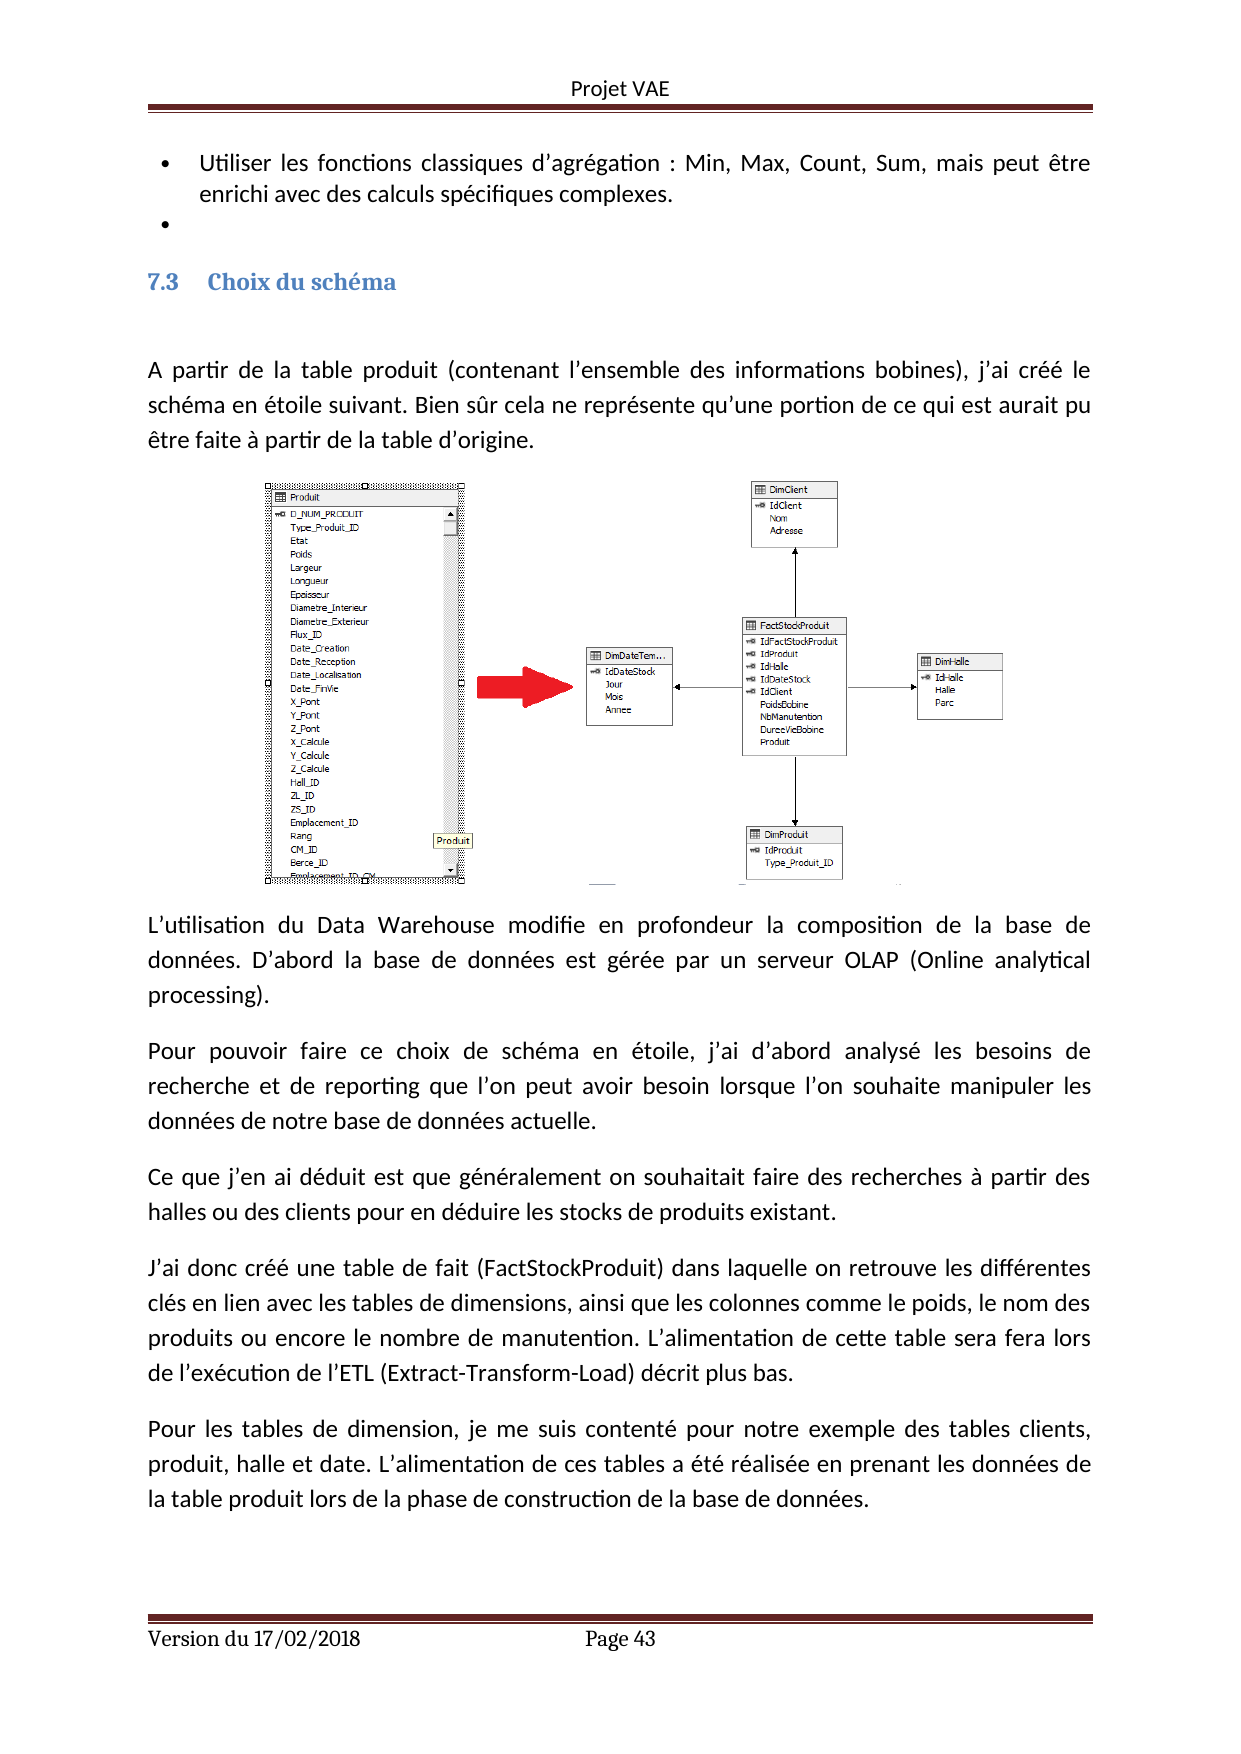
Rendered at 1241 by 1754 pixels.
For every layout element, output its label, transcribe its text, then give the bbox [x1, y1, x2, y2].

list Utiliser les fonctions classiques d’agrégation : Min, Max, Count, Sum, mais peut être enrichi avec des calculs spécifiques complexes. [162, 148, 1093, 209]
text A partir de la table produit (contenant l’ensemble des informations bobines), j’ai créé le schéma en étoile suivant. Bien sûr cela ne représente qu’une portion de ce qui est aurait pu être faite à partir de la table d’origine. [148, 354, 1093, 455]
subtitle Choix du schéma [148, 268, 1093, 297]
text J’ai donc créé une table de fait (FactStockProduit) dans laquelle on retrouve les différentes clés en lien avec les tables de dimensions, ainsi que les colonnes comme le poids, le nom des produits ou encore le nombre de manutention. L’alimentation de cette table sera fera lors de l’exécution de l’ETL (Extract-Transform-Load) décrit plus bas. [148, 1252, 1093, 1388]
text Pour les tables de dimension, je me suis contenté pour notre exemple des tables clients, produit, halle et date. L’alimentation de ces tables a été réalisée en prenant les données de la table produit lors de la phase de construction de la base de données. [148, 1413, 1093, 1513]
picture [232, 480, 1008, 885]
text L’utilisation du Data Warehouse modifie en profondeur la composition de la base de données. D’abord la base de données est gérée par un serveur OLAP (Online analytical processing). [148, 909, 1093, 1010]
text Ce que j’en ai déduit est que généralement on souhaitait faire des recherches à partir des halles ou des clients pour en déduire les stocks de produits existant. [148, 1161, 1093, 1227]
text Pour pouvoir faire ce choix de schéma en étoile, j’ai d’abord analysé les besoins de recherche et de reporting que l’on peut avoir besoin lorsque l’on souhaite manipuler les données de notre base de données actuelle. [148, 1035, 1093, 1136]
